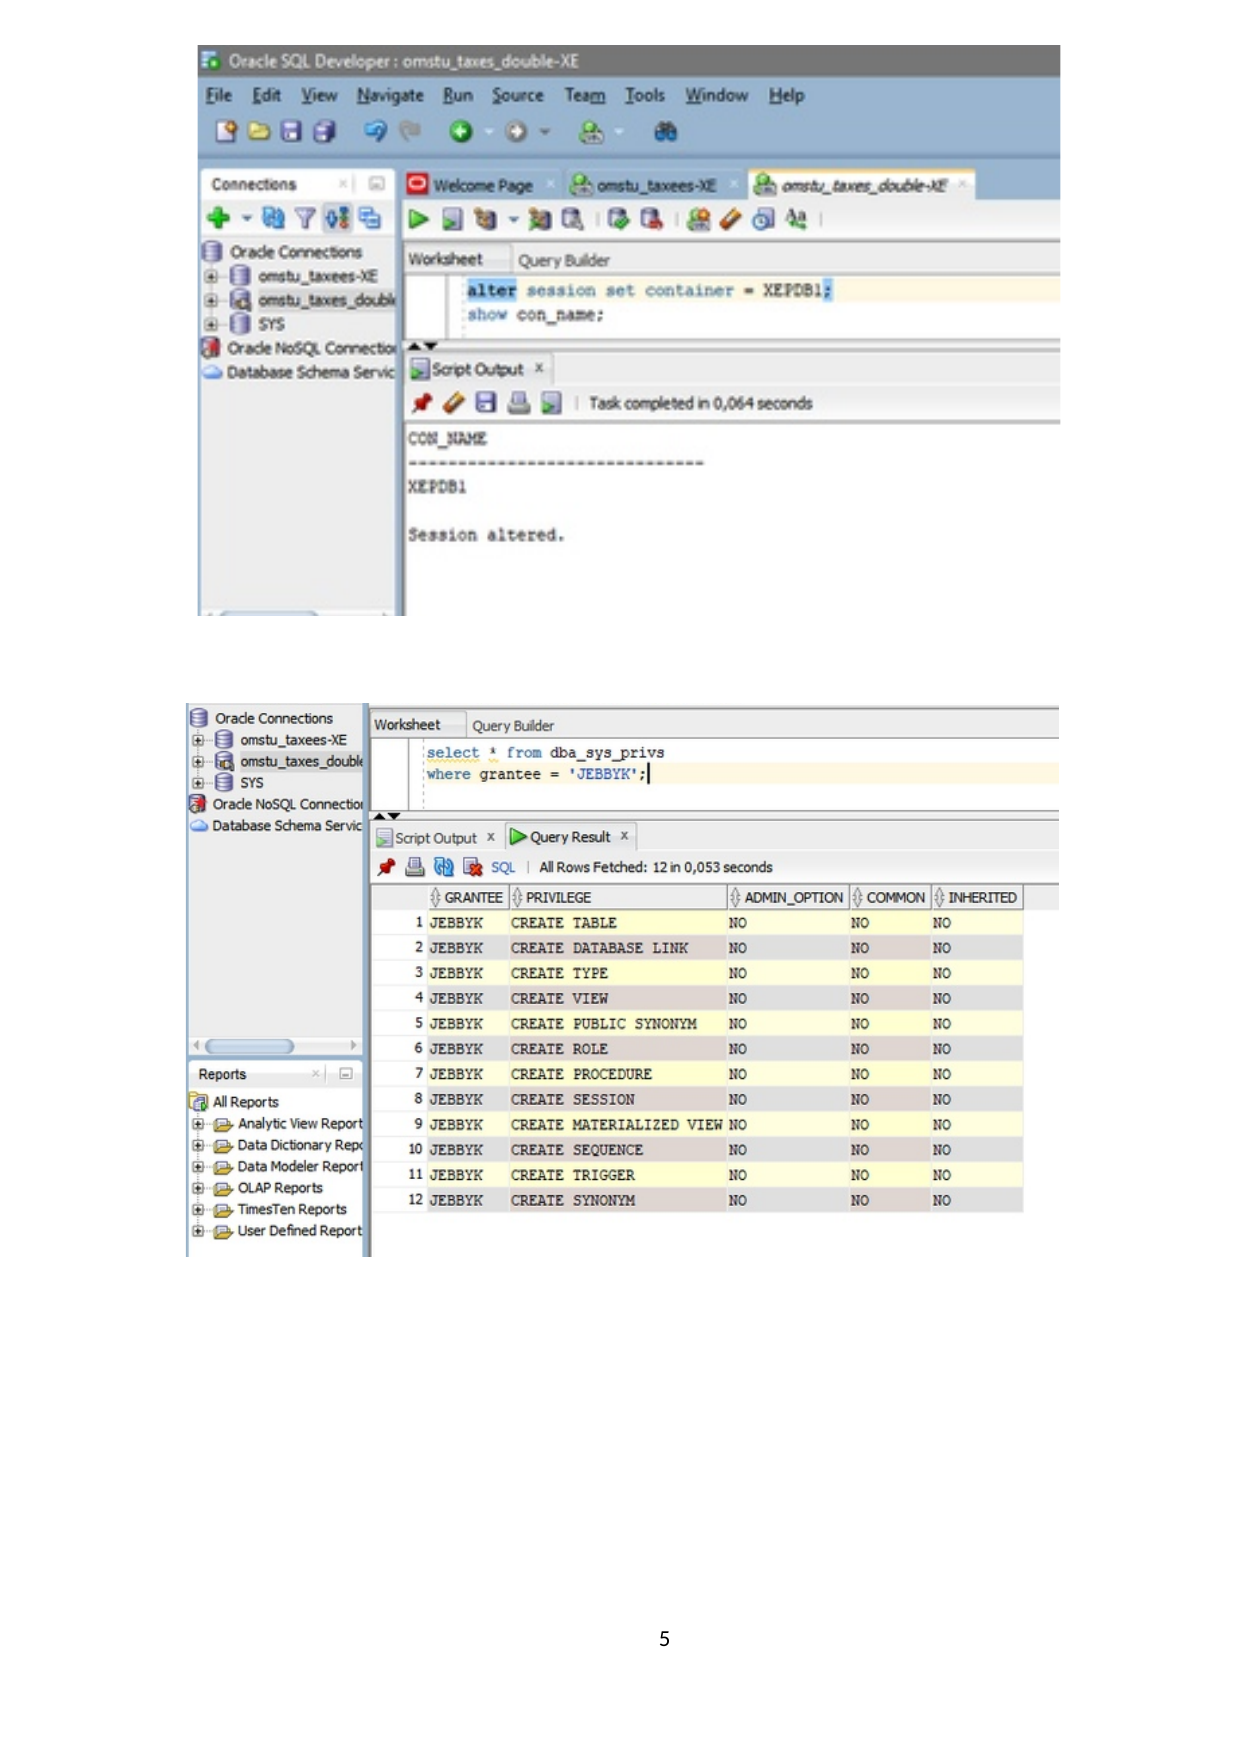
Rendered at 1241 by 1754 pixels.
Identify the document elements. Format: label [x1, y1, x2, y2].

picture [197, 45, 1061, 616]
picture [185, 703, 1059, 1257]
